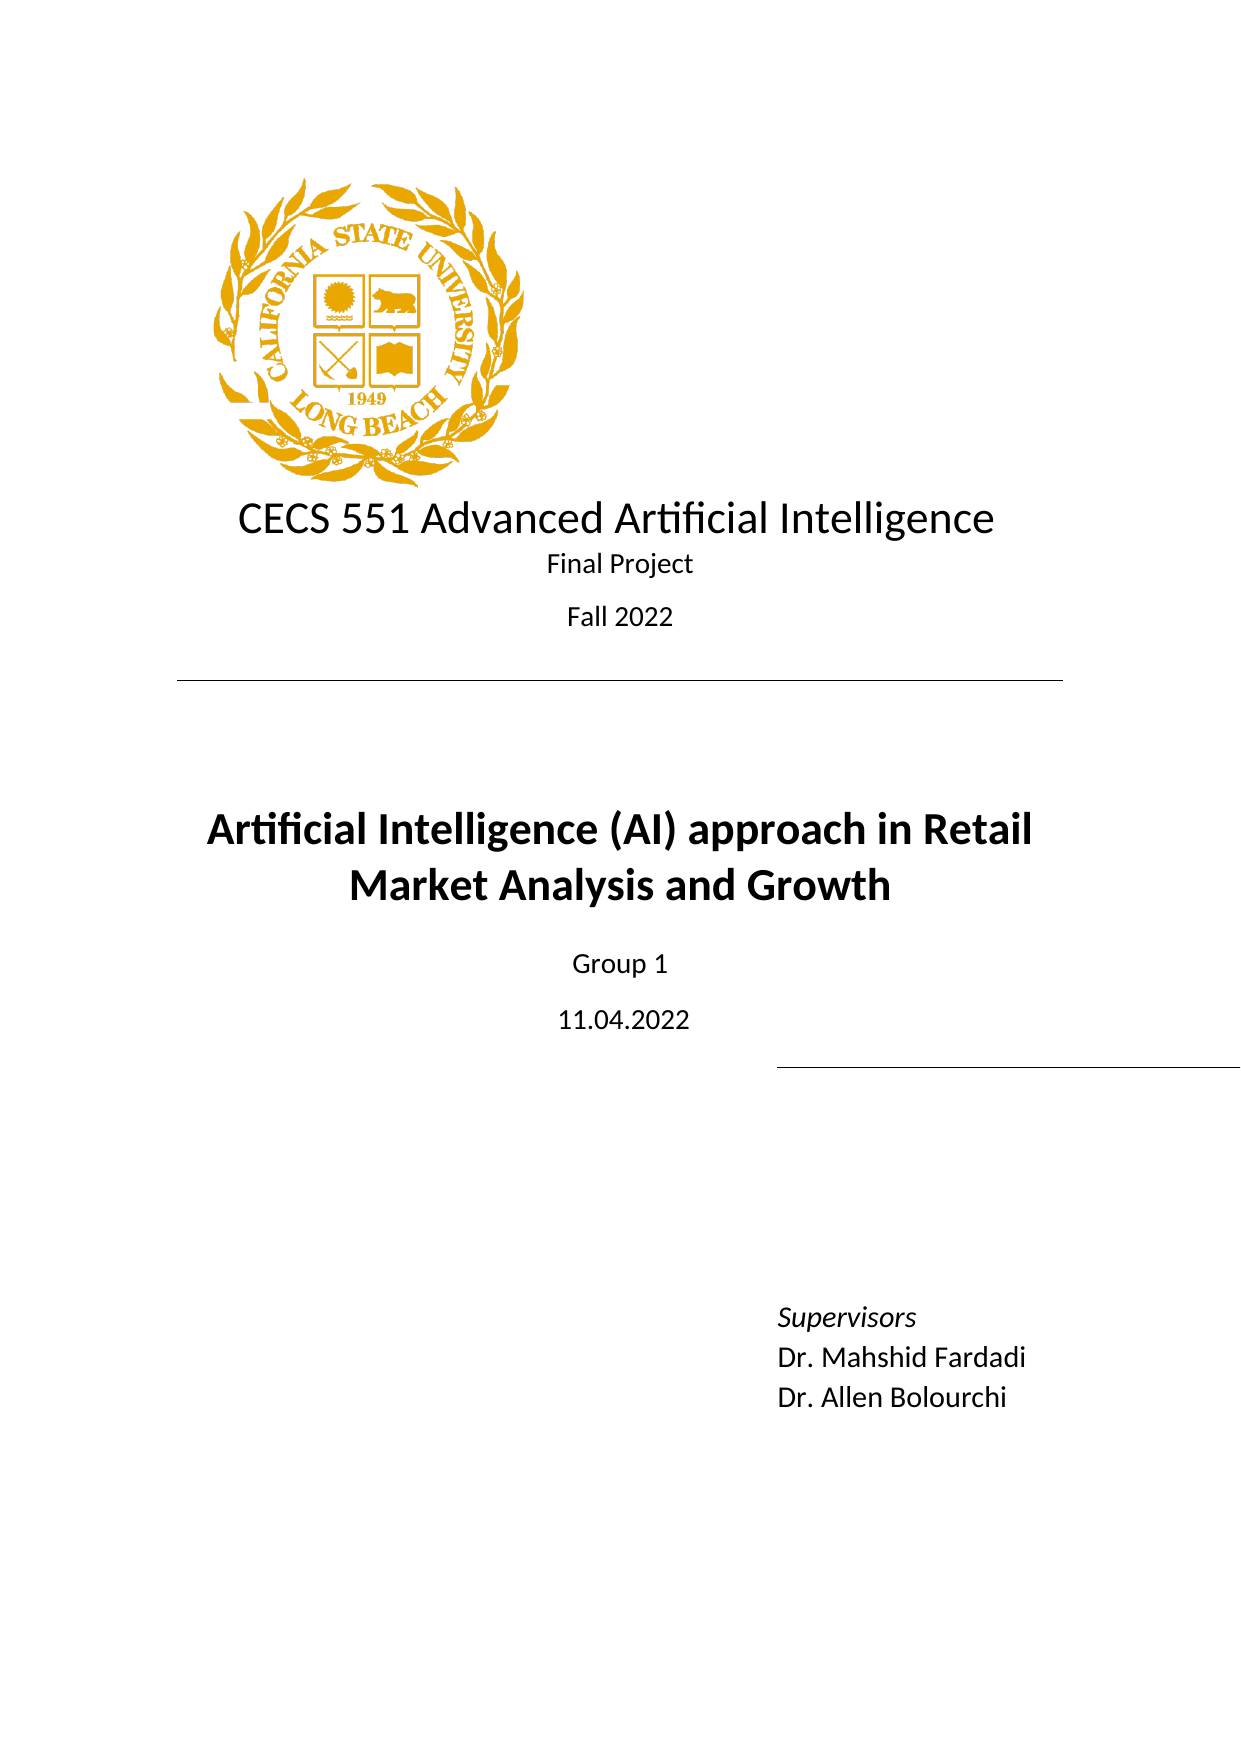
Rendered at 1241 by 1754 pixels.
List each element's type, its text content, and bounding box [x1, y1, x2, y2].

text 11.04.2022 [177, 1001, 1063, 1037]
text Fall 2022 [177, 598, 1063, 633]
text Supervisors Dr. Mahshid Fardadi Dr. Allen Bolourchi [777, 1068, 1063, 1415]
text Group 1 [177, 945, 1063, 980]
text Artificial Intelligence (AI) approach in Retail Market Analysis and Growth [177, 799, 1063, 911]
text CECS 551 Advanced Artificial Intelligence [177, 489, 1063, 545]
picture [213, 177, 524, 488]
text Final Project [177, 545, 1063, 581]
